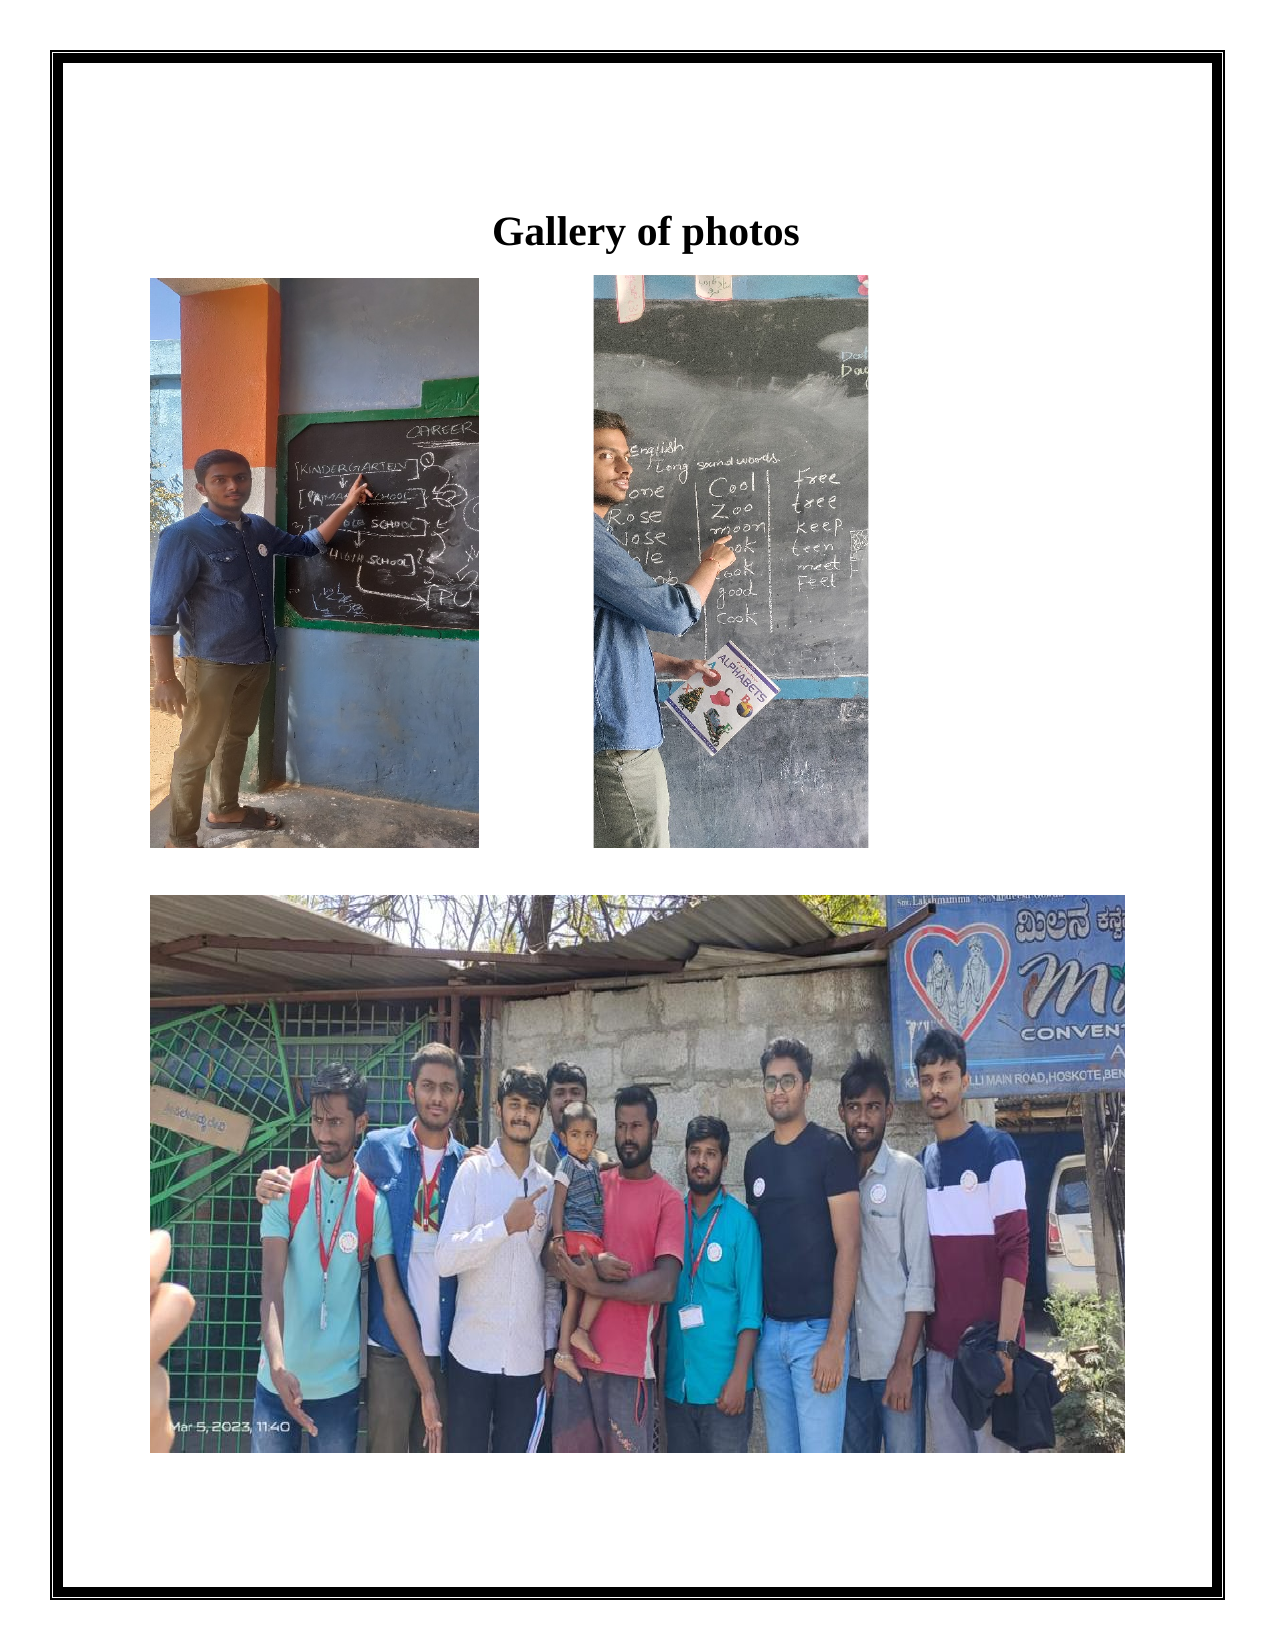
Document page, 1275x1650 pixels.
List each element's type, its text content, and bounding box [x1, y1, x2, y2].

picture [593, 275, 869, 848]
picture [150, 895, 1125, 1453]
text Gallery of photos [421, 206, 871, 254]
picture [150, 278, 479, 848]
